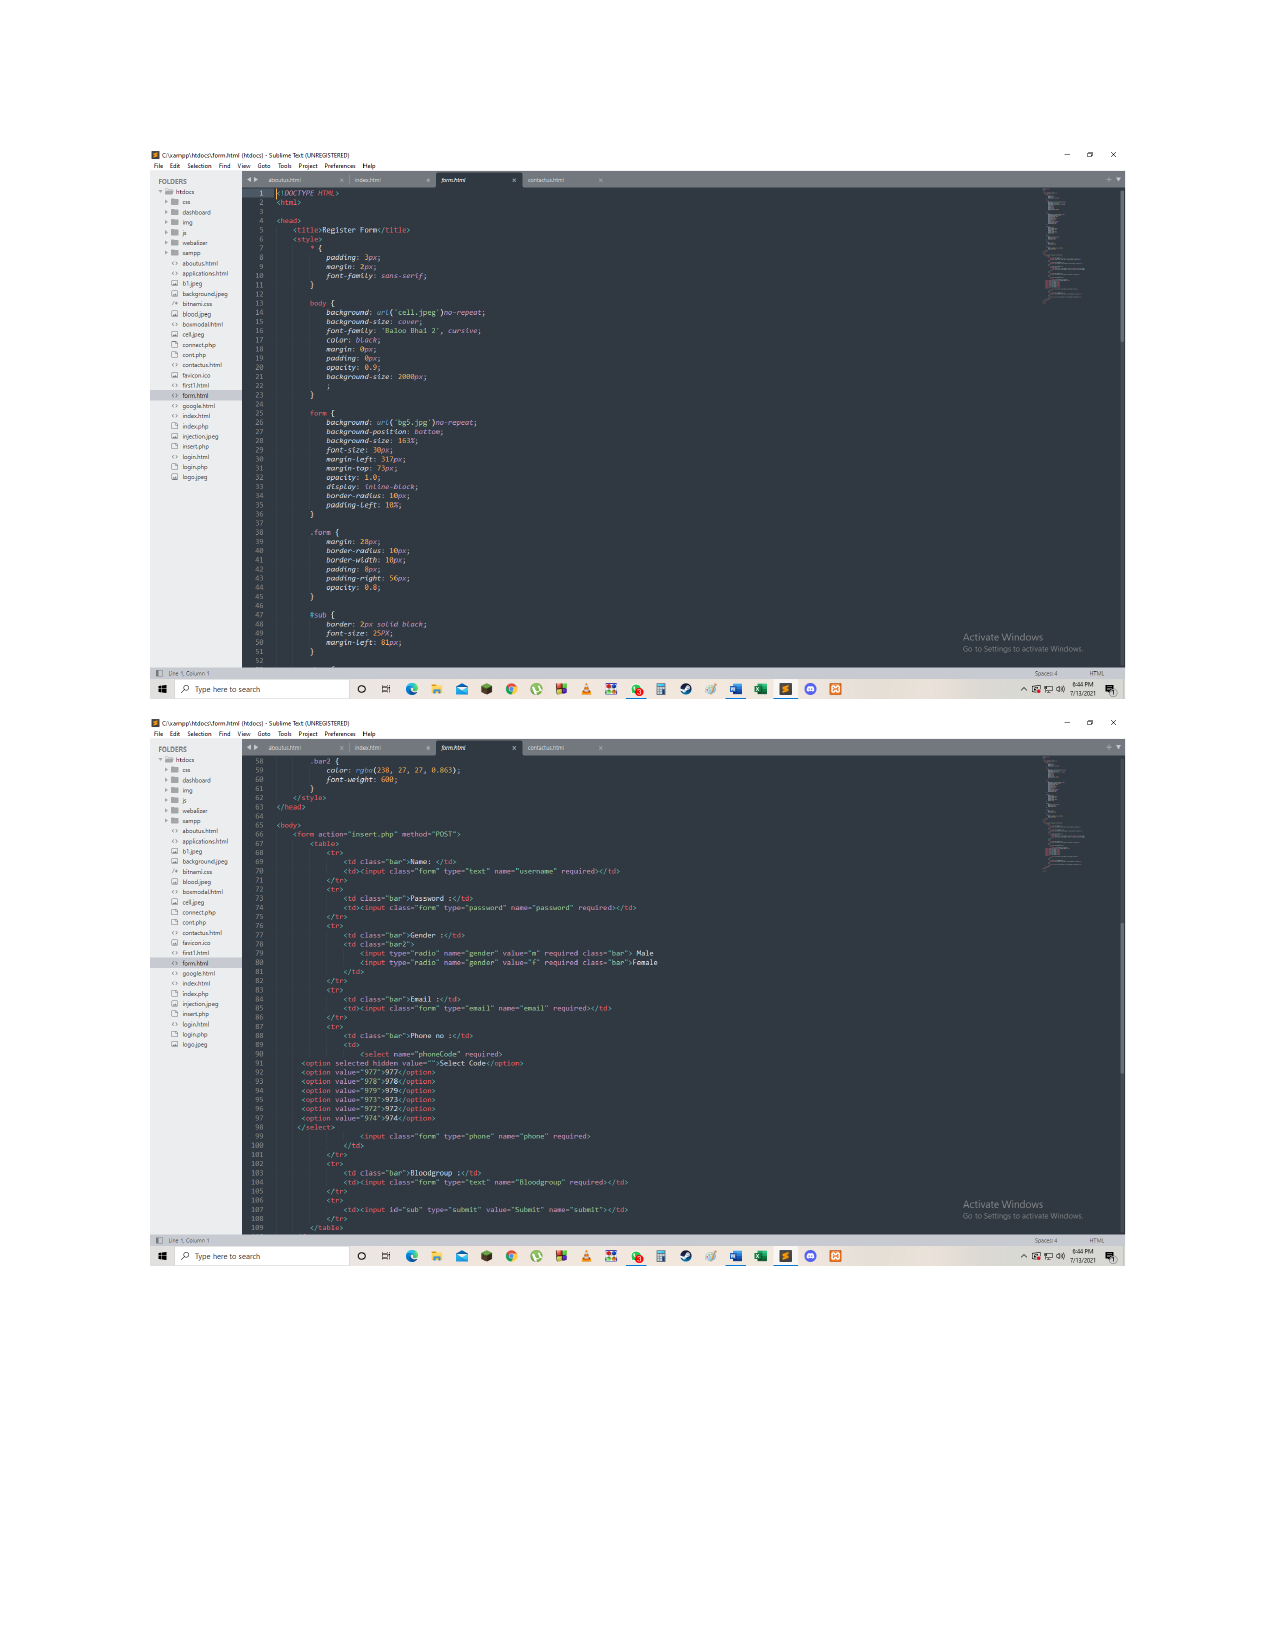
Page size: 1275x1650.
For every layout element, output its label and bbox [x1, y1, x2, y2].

picture [150, 717, 1125, 1266]
picture [150, 150, 1125, 699]
